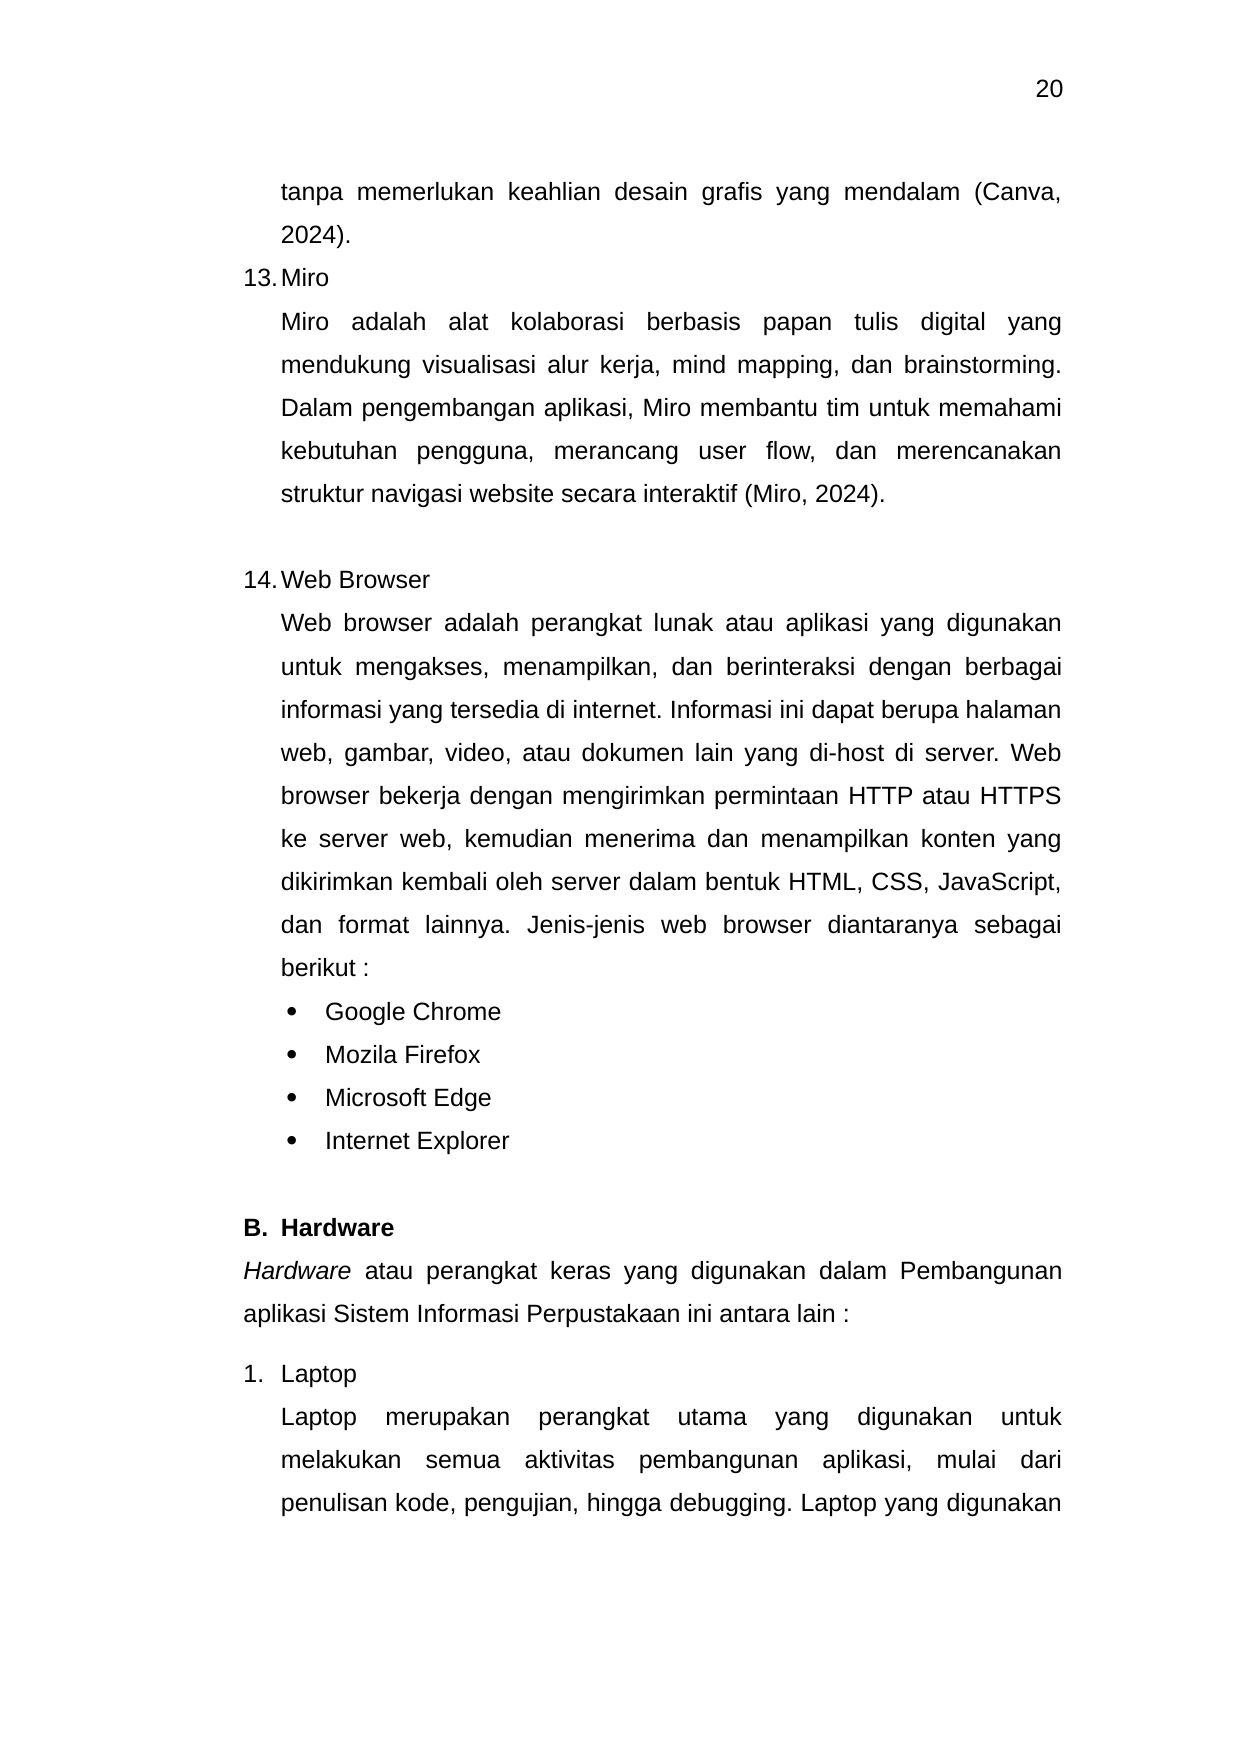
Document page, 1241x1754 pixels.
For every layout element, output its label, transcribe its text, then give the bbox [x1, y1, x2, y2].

list Mozila Firefox [287, 1040, 1063, 1069]
list Microsoft Edge [287, 1083, 1063, 1112]
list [281, 177, 1063, 249]
list Laptop [243, 1359, 1063, 1387]
list Google Chrome [287, 997, 1063, 1025]
list Hardware [243, 1213, 1063, 1241]
list Internet Explorer [287, 1126, 1063, 1155]
text Hardware atau perangkat keras yang digunakan dalam Pembangunan aplikasi Sistem Informasi Perpustakaan ini antara lain : [243, 1256, 1063, 1328]
list Miro adalah alat kolaborasi berbasis papan tulis digital yang mendukung visualisasi alur kerja, mind mapping, dan brainstorming. Dalam pengembangan aplikasi, Miro membantu tim untuk memahami kebutuhan pengguna, merancang user flow, dan merencanakan struktur navigasi website secara interaktif (Miro, 2024). [281, 307, 1063, 508]
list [281, 1402, 1063, 1517]
list Web browser adalah perangkat lunak atau aplikasi yang digunakan untuk mengakses, menampilkan, dan berinteraksi dengan berbagai informasi yang tersedia di internet. Informasi ini dapat berupa halaman web, gambar, video, atau dokumen lain yang di-host di server. Web browser bekerja dengan mengirimkan permintaan HTTP atau HTTPS ke server web, kemudian menerima dan menampilkan konten yang dikirimkan kembali oleh server dalam bentuk HTML, CSS, JavaScript, dan format lainnya. Jenis-jenis web browser diantaranya sebagai berikut : [281, 608, 1063, 982]
list Web Browser [243, 565, 1063, 594]
list Miro [243, 263, 1063, 292]
